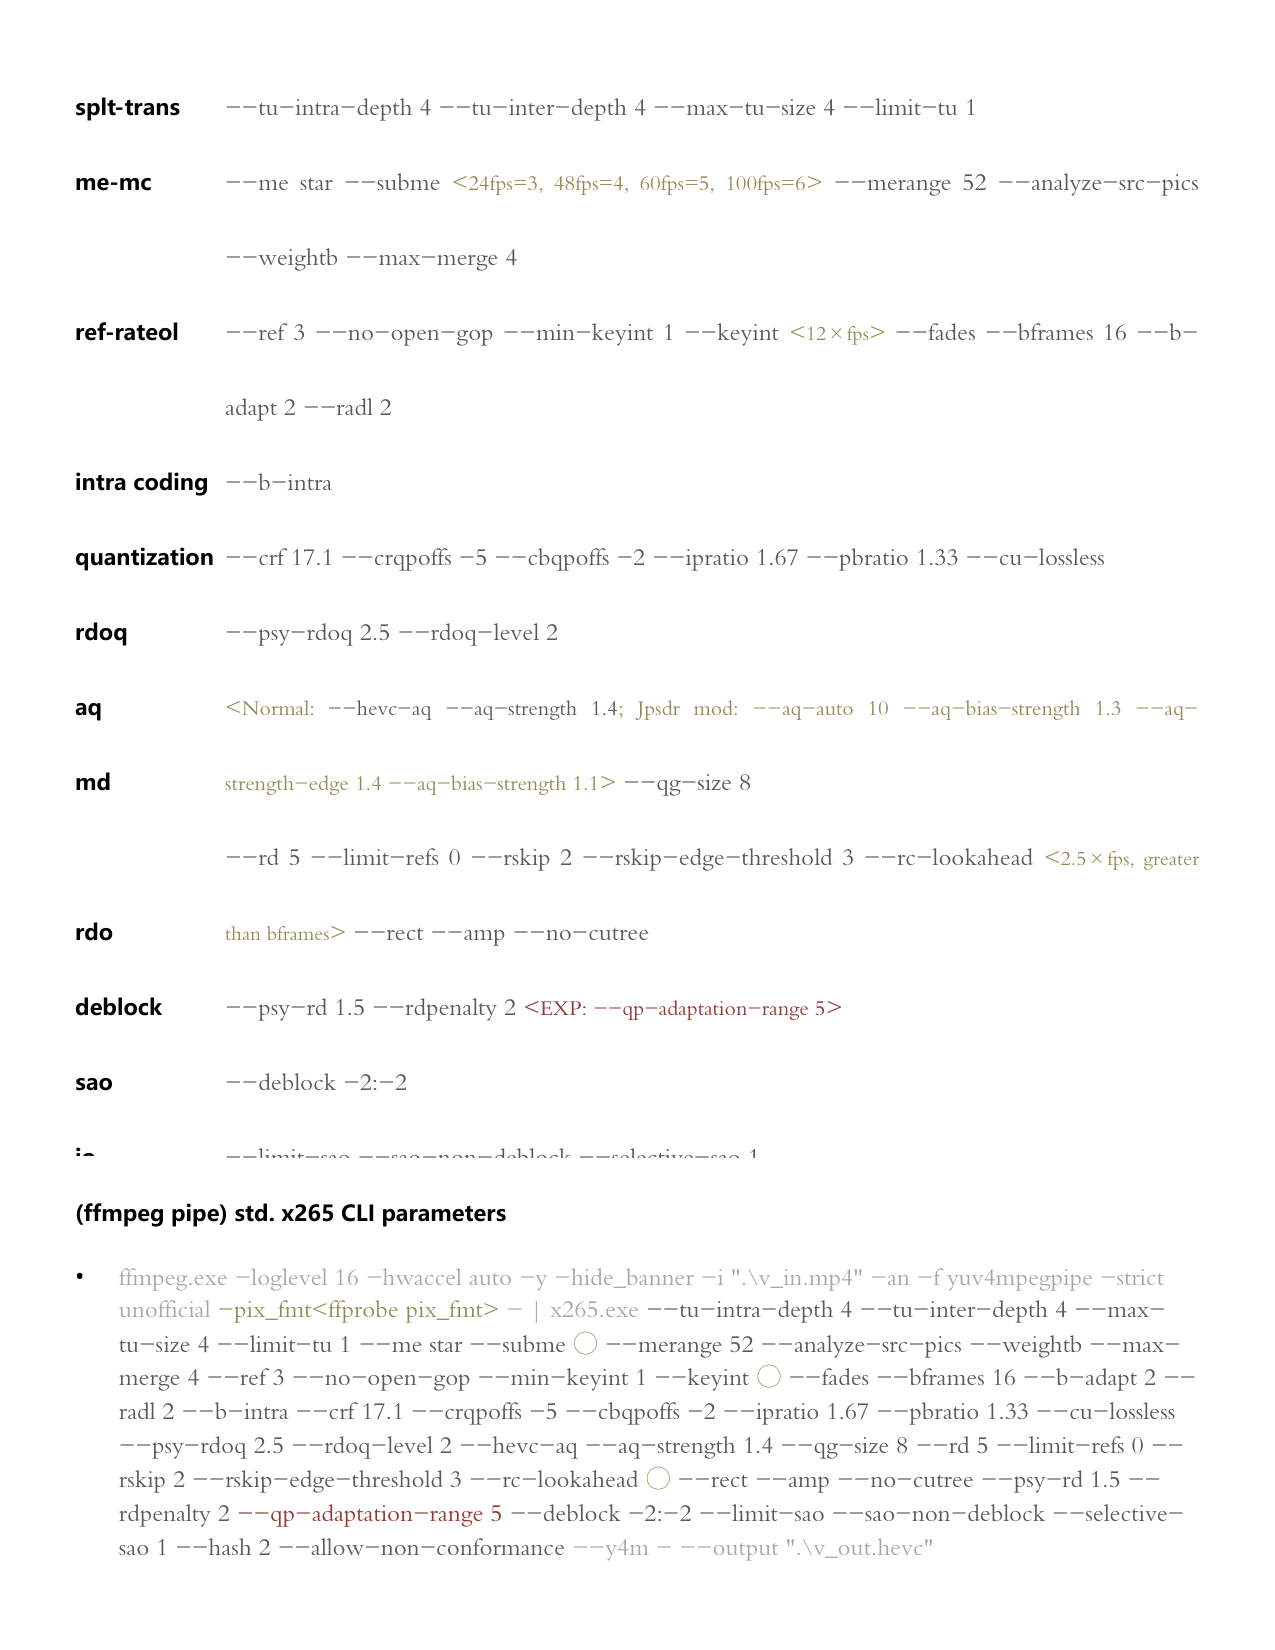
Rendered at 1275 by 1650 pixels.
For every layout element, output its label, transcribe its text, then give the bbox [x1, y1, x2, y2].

text (ffmpeg pipe) std. x265 CLI parameters [75, 1196, 1200, 1230]
list ffmpeg.exe -loglevel 16 -hwaccel auto -y -hide_banner -i ".\v_in.mp4" -an -f yuv4mpegpipe -strict unofficial -pix_fmt<ffprobe pix_fmt> - | x265.exe --tu-intra-depth 4 --tu-inter-depth 4 --max-tu-size 4 --limit-tu 1 --me star --subme 〇 --merange 52 --analyze-src-pics --weightb --max-merge 4 --ref 3 --no-open-gop --min-keyint 1 --keyint 〇 --fades --bframes 16 --b-adapt 2 --radl 2 --b-intra --crf 17.1 --crqpoffs -5 --cbqpoffs -2 --ipratio 1.67 --pbratio 1.33 --cu-lossless --psy-rdoq 2.5 --rdoq-level 2 --hevc-aq --aq-strength 1.4 --qg-size 8 --rd 5 --limit-refs 0 --rskip 2 --rskip-edge-threshold 3 --rc-lookahead 〇 --rect --amp --no-cutree --psy-rd 1.5 --rdpenalty 2 --qp-adaptation-range 5 --deblock -2:-2 --limit-sao --sao-non-deblock --selective-sao 1 --hash 2 --allow-non-conformance --y4m - --output ".\v_out.hevc" [75, 1259, 1200, 1565]
